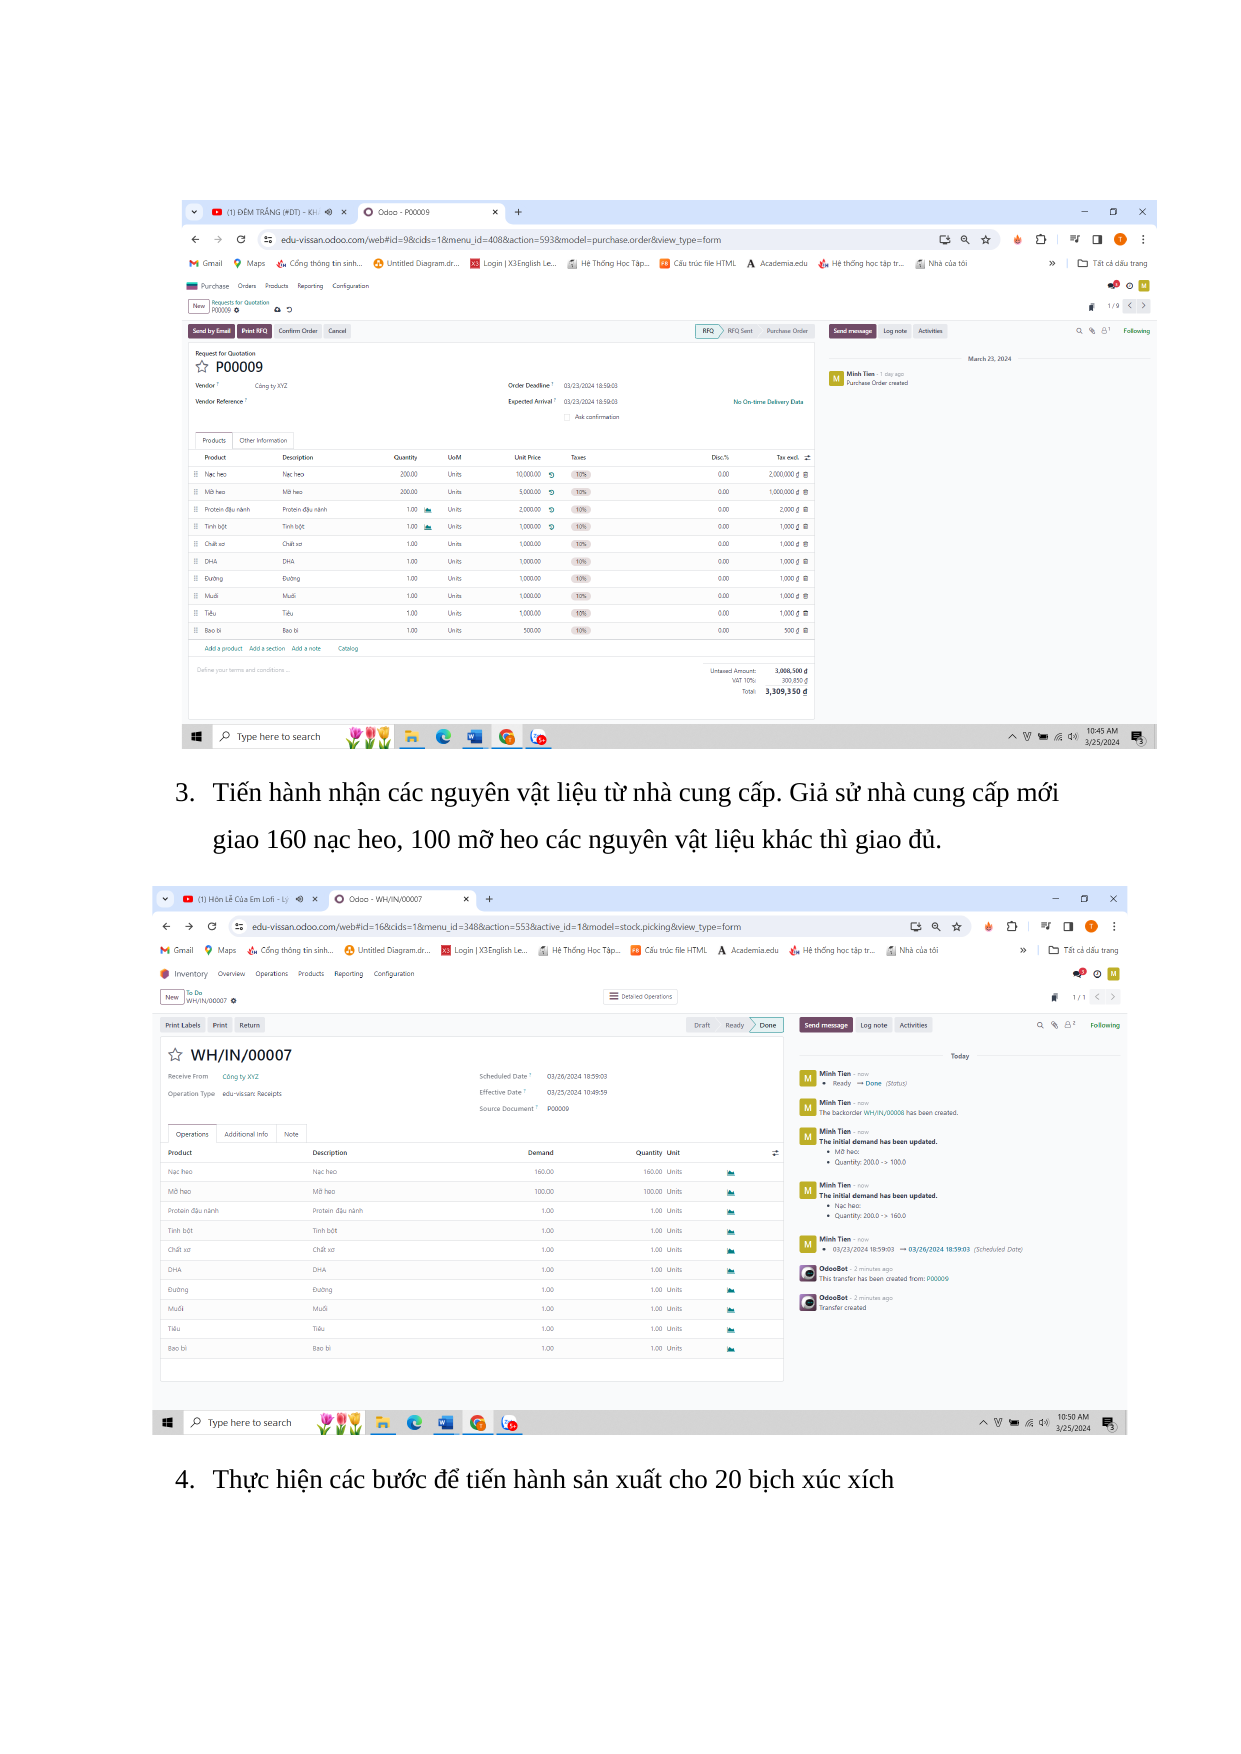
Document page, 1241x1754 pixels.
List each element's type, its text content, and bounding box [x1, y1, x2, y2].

list Thực hiện các bước để tiến hành sản xuất cho 20 bịch xúc xích [175, 1463, 1105, 1494]
picture [181, 200, 1157, 749]
picture [152, 886, 1128, 1435]
list Tiến hành nhận các nguyên vật liệu từ nhà cung cấp. Giả sử nhà cung cấp mới giao 160 nạc heo, 100 mỡ heo các nguyên vật liệu khác thì giao đủ. [175, 776, 1105, 854]
